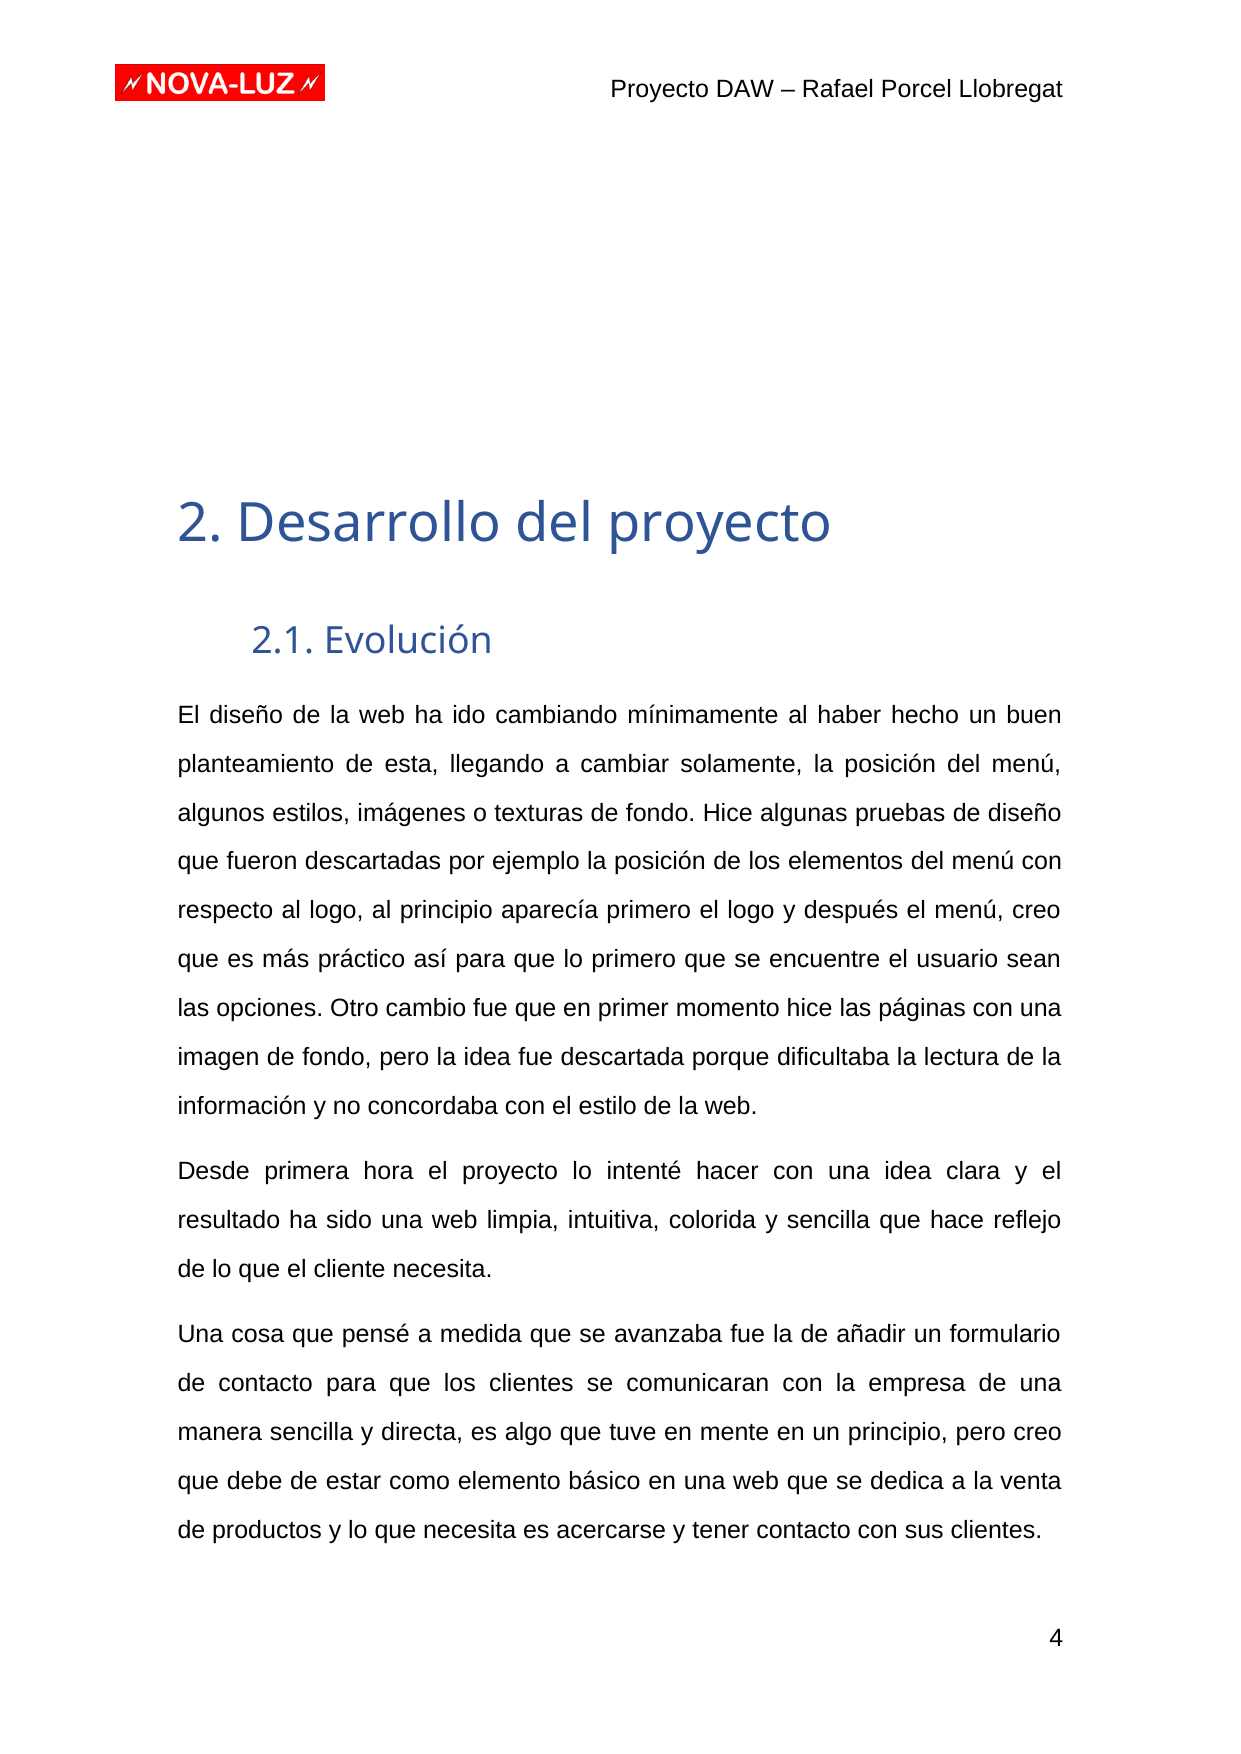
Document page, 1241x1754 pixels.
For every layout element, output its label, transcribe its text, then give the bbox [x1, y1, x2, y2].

picture [115, 64, 325, 101]
subtitle 2.1. Evolución [177, 613, 1063, 664]
text Desde primera hora el proyecto lo intenté hacer con una idea clara y el resultado ha sido una web limpia, intuitiva, colorida y sencilla que hace reflejo de lo que el cliente necesita. [177, 1156, 1063, 1283]
text El diseño de la web ha ido cambiando mínimamente al haber hecho un buen planteamiento de esta, llegando a cambiar solamente, la posición del menú, algunos estilos, imágenes o texturas de fondo. Hice algunas pruebas de diseño que fueron descartadas por ejemplo la posición de los elementos del menú con respecto al logo, al principio aparecía primero el logo y después el menú, creo que es más práctico así para que lo primero que se encuentre el usuario sean las opciones. Otro cambio fue que en primer momento hice las páginas con una imagen de fondo, pero la idea fue descartada porque dificultaba la lectura de la información y no concordaba con el estilo de la web. [177, 700, 1063, 1119]
text Una cosa que pensé a medida que se avanzaba fue la de añadir un formulario de contacto para que los clientes se comunicaran con la empresa de una manera sencilla y directa, es algo que tuve en mente en un principio, pero creo que debe de estar como elemento básico en una web que se dedica a la venta de productos y lo que necesita es acercarse y tener contacto con sus clientes. [177, 1319, 1063, 1543]
subtitle 2. Desarrollo del proyecto [177, 483, 1063, 557]
